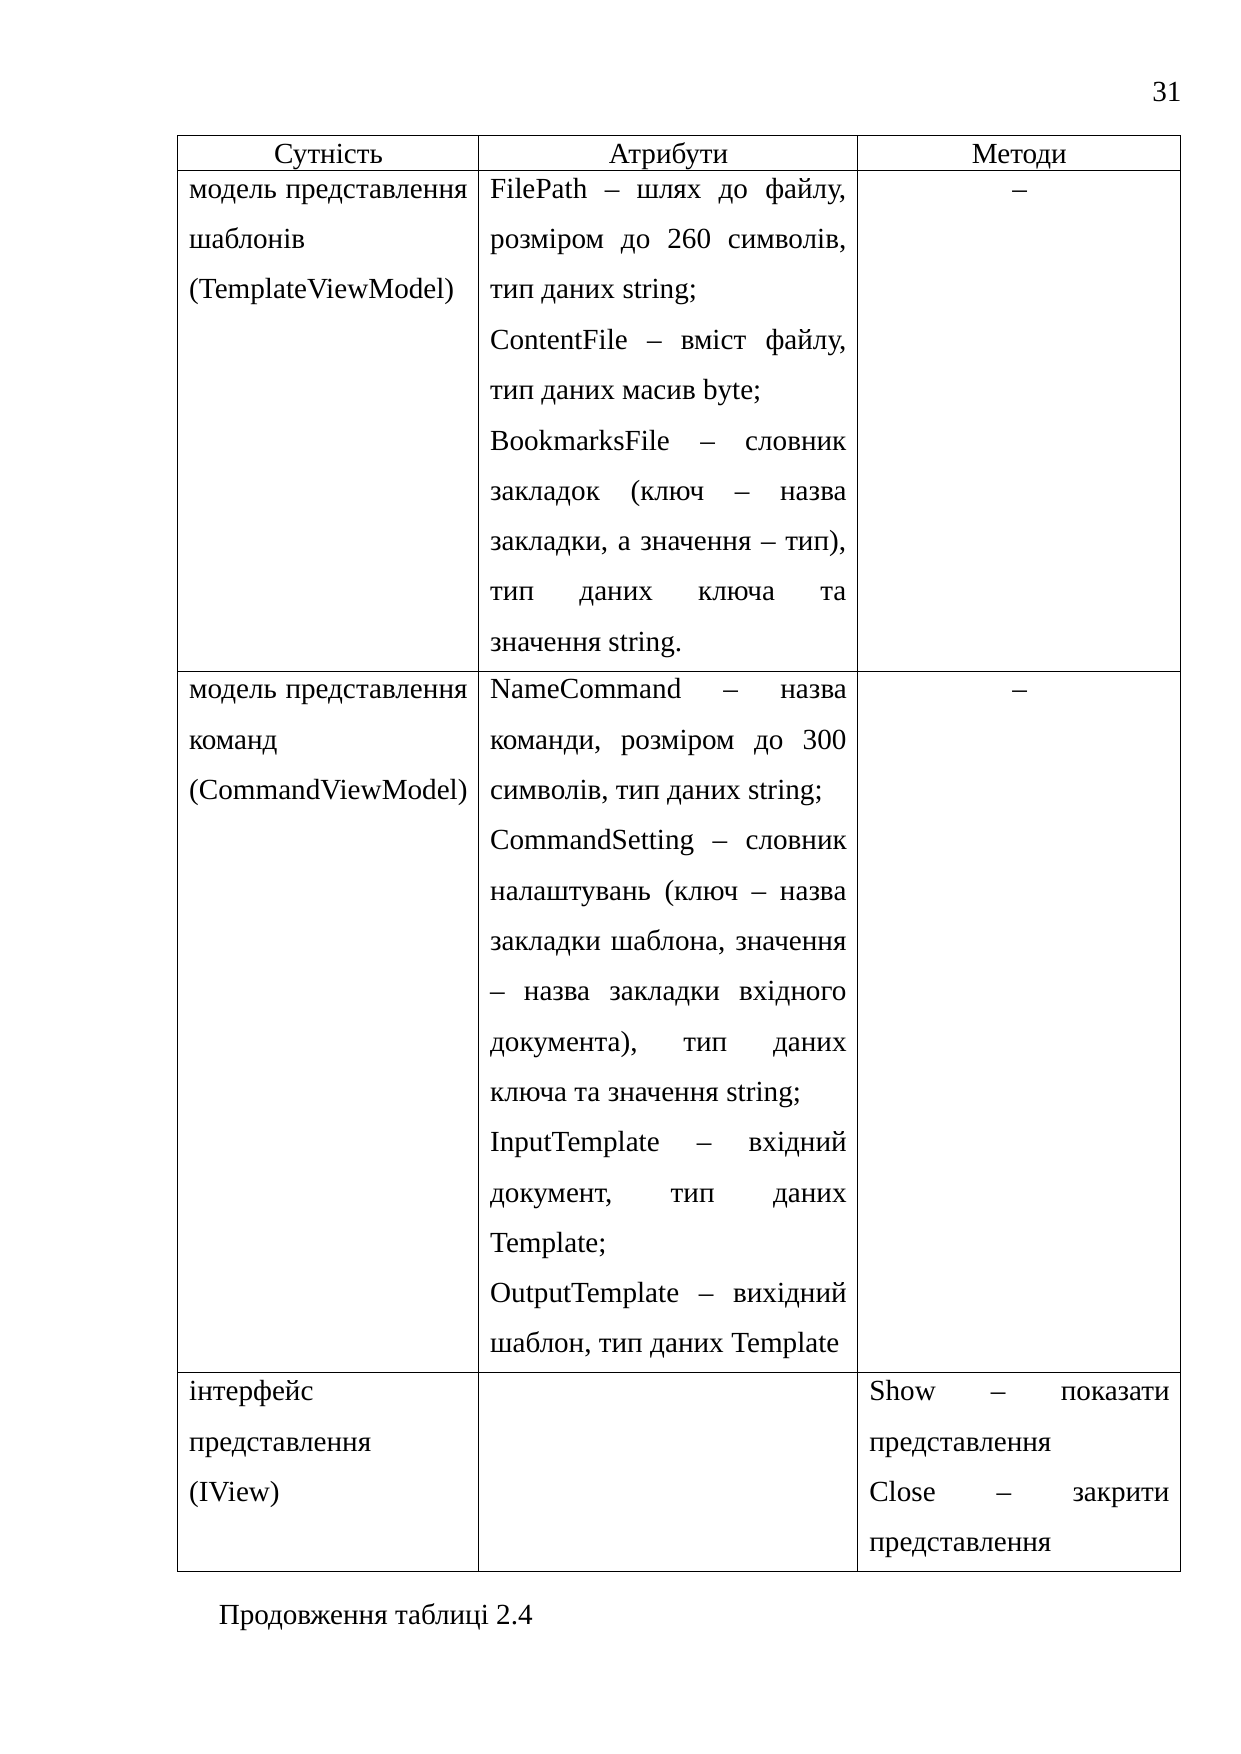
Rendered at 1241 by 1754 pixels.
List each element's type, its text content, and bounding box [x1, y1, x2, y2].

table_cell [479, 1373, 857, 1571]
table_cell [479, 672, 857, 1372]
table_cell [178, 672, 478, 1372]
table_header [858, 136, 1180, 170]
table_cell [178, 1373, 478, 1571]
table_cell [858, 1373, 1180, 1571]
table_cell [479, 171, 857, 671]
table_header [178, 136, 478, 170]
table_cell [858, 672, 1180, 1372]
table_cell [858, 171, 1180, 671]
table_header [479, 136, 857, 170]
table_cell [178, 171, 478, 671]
text Продовження таблиці 2.4 [177, 1597, 1181, 1631]
